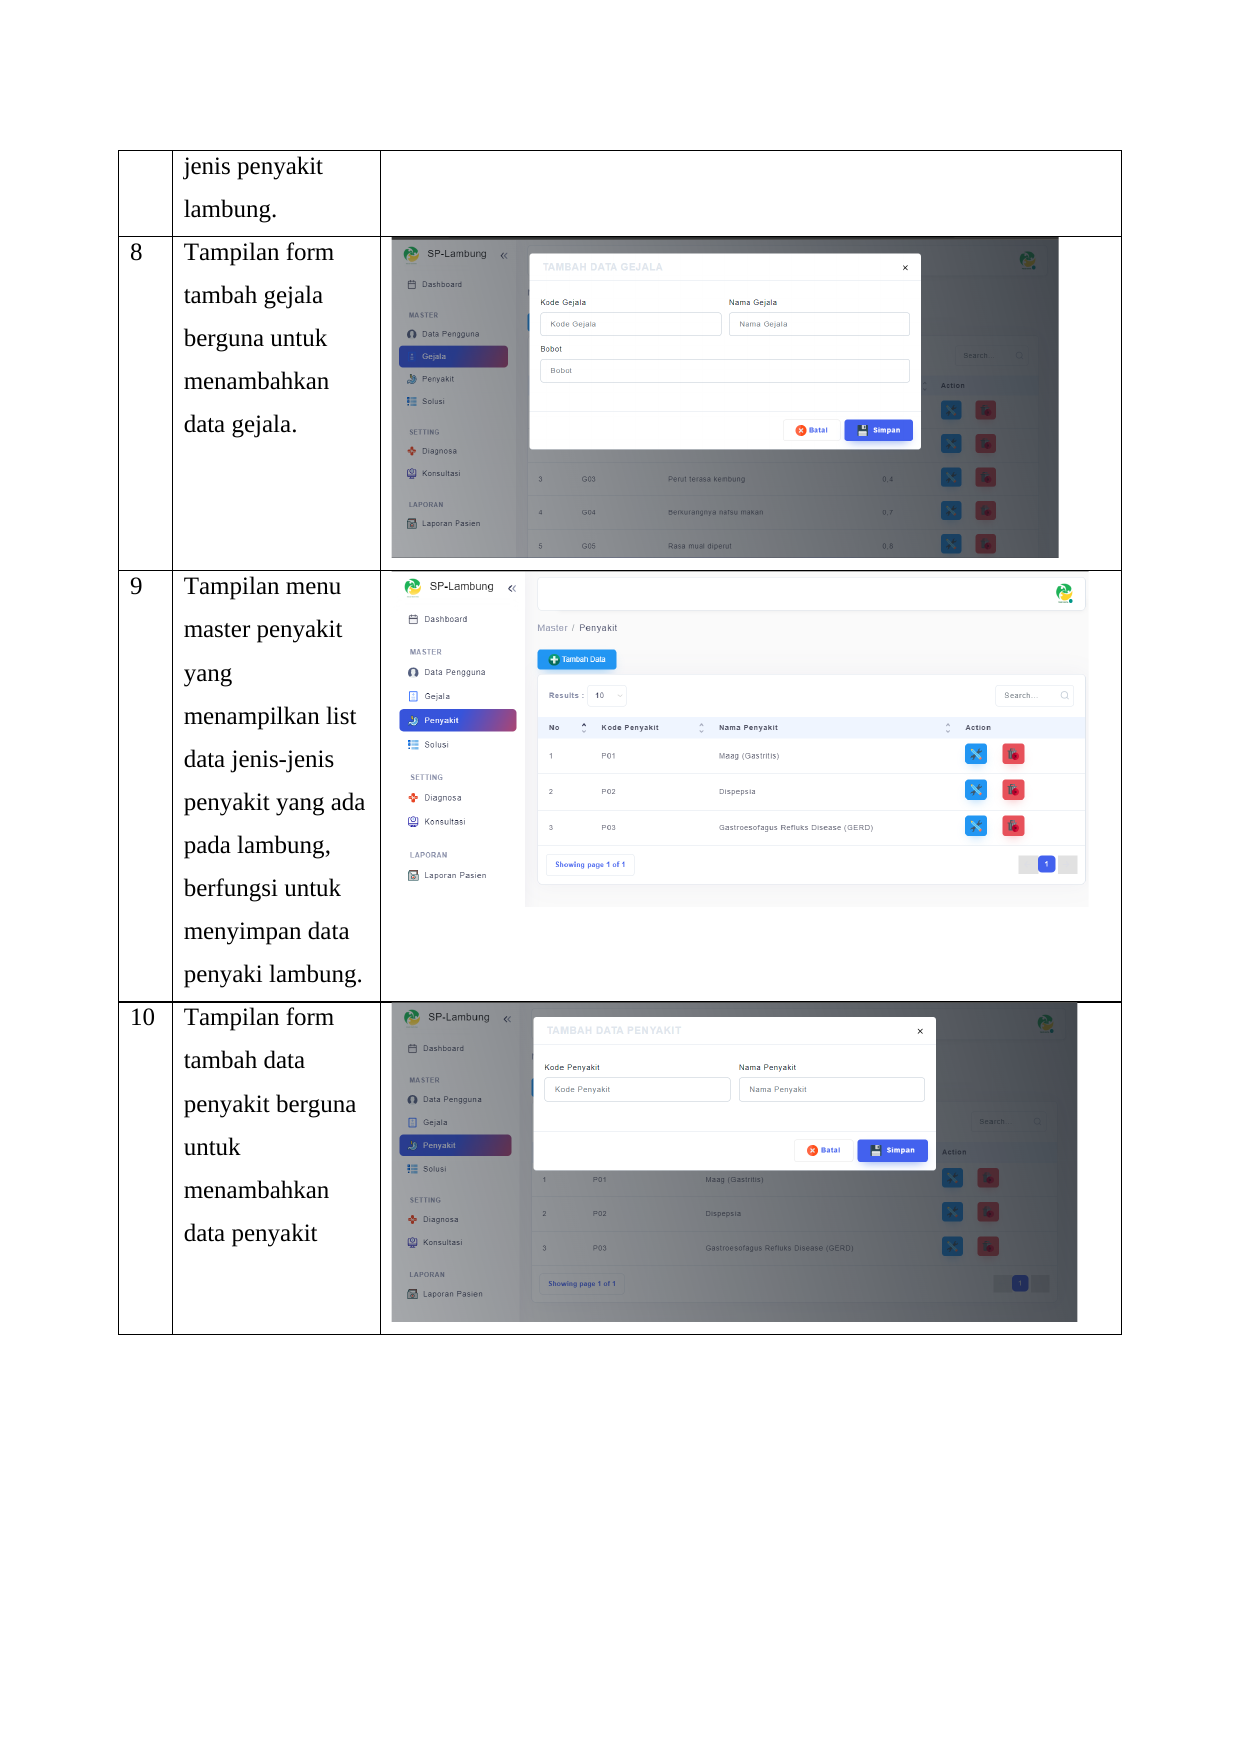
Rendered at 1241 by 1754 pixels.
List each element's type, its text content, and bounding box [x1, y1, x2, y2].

table_cell 8 [119, 237, 172, 570]
table_cell [381, 571, 1121, 1001]
table_cell [381, 1003, 1121, 1334]
table_cell 10 [119, 1003, 172, 1334]
picture [391, 237, 1059, 558]
table_cell [381, 237, 1121, 570]
table_cell Tampilan menu master penyakit yang menampilkan list data jenis-jenis penyakit yang ada pada lambung, berfungsi untuk menyimpan data penyaki lambung. [173, 571, 380, 1001]
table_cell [173, 151, 380, 236]
table_cell [381, 151, 1121, 236]
picture [391, 1002, 1078, 1322]
table_cell Tampilan form tambah gejala berguna untuk menambahkan data gejala. [173, 237, 380, 570]
table_cell 7 [119, 151, 172, 236]
picture [391, 571, 1089, 907]
table_cell 9 [119, 571, 172, 1001]
table_cell Tampilan form tambah data penyakit berguna untuk menambahkan data penyakit [173, 1003, 380, 1334]
